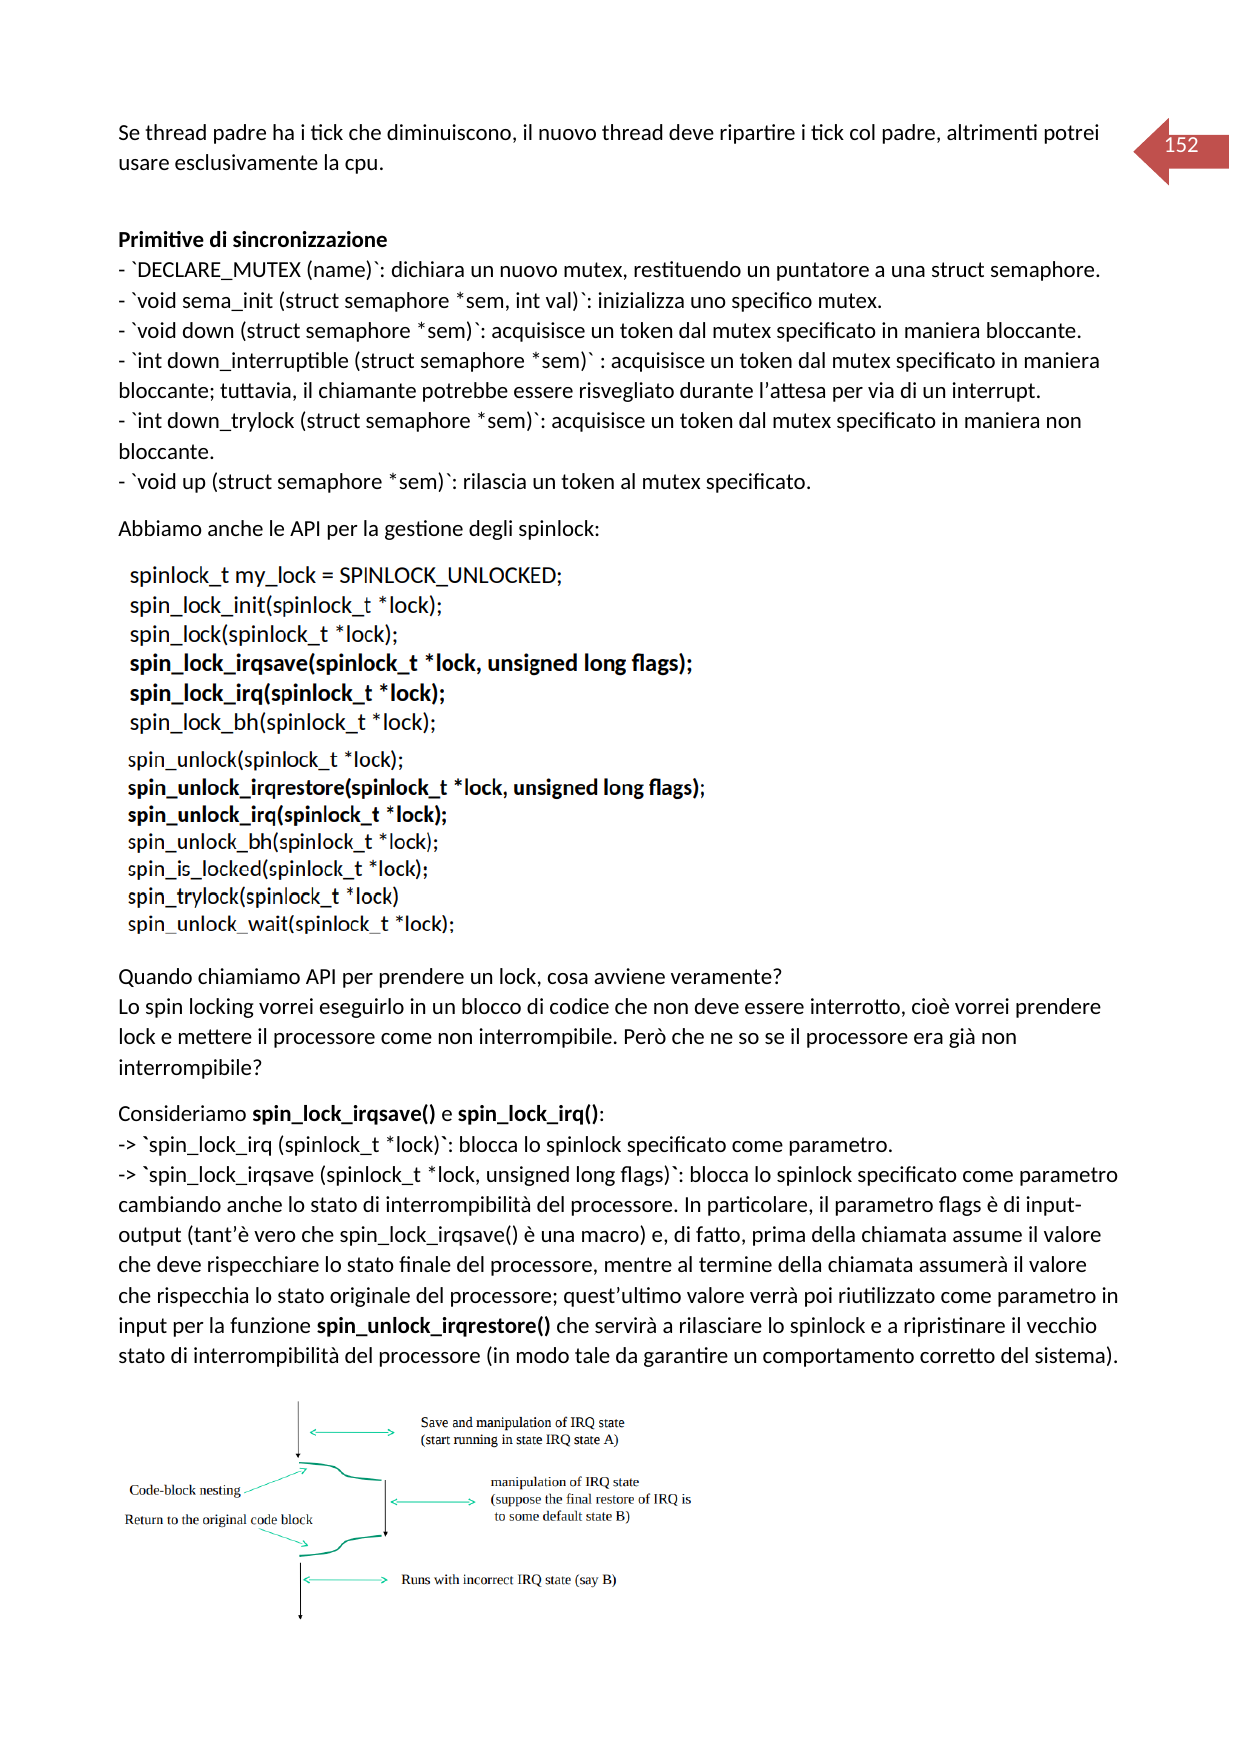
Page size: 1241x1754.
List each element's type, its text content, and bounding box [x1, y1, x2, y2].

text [118, 118, 1122, 176]
picture [118, 1388, 697, 1621]
picture [118, 560, 697, 741]
text Abbiamo anche le API per la gestione degli spinlock: [118, 514, 1122, 542]
text Quando chiamiamo API per prendere un lock, cosa avviene veramente? Lo spin locking vorrei eseguirlo in un blocco di codice che non deve essere interrotto, cioè vorrei prendere lock e mettere il processore come non interrompibile. Però che ne so se il processore era già non interrompibile? [118, 962, 1122, 1081]
text Primitive di sincronizzazione - `DECLARE_MUTEX (name)`: dichiara un nuovo mutex, restituendo un puntatore a una struct semaphore. - `void sema_init (struct semaphore *sem, int val)`: inizializza uno specifico mutex. - `void down (struct semaphore *sem)`: acquisisce un token dal mutex specificato in maniera bloccante. - `int down_interruptible (struct semaphore *sem)` : acquisisce un token dal mutex specificato in maniera bloccante; tuttavia, il chiamante potrebbe essere risvegliato durante l’attesa per via di un interrupt. - `int down_trylock (struct semaphore *sem)`: acquisisce un token dal mutex specificato in maniera non bloccante. - `void up (struct semaphore *sem)`: rilascia un token al mutex specificato. [118, 195, 1122, 495]
text Consideriamo spin_lock_irqsave() e spin_lock_irq(): -> `spin_lock_irq (spinlock_t *lock)`: blocca lo spinlock specificato come parametro. -> `spin_lock_irqsave (spinlock_t *lock, unsigned long flags)`: blocca lo spinlock specificato come parametro cambiando anche lo stato di interrompibilità del processore. In particolare, il parametro flags è di input-output (tant’è vero che spin_lock_irqsave() è una macro) e, di fatto, prima della chiamata assume il valore che deve rispecchiare lo stato finale del processore, mentre al termine della chiamata assumerà il valore che rispecchia lo stato originale del processore; quest’ultimo valore verrà poi riutilizzato come parametro in input per la funzione spin_unlock_irqrestore() che servirà a rilasciare lo spinlock e a ripristinare il vecchio stato di interrompibilità del processore (in modo tale da garantire un comportamento corretto del sistema). [118, 1099, 1122, 1369]
picture [118, 742, 714, 944]
